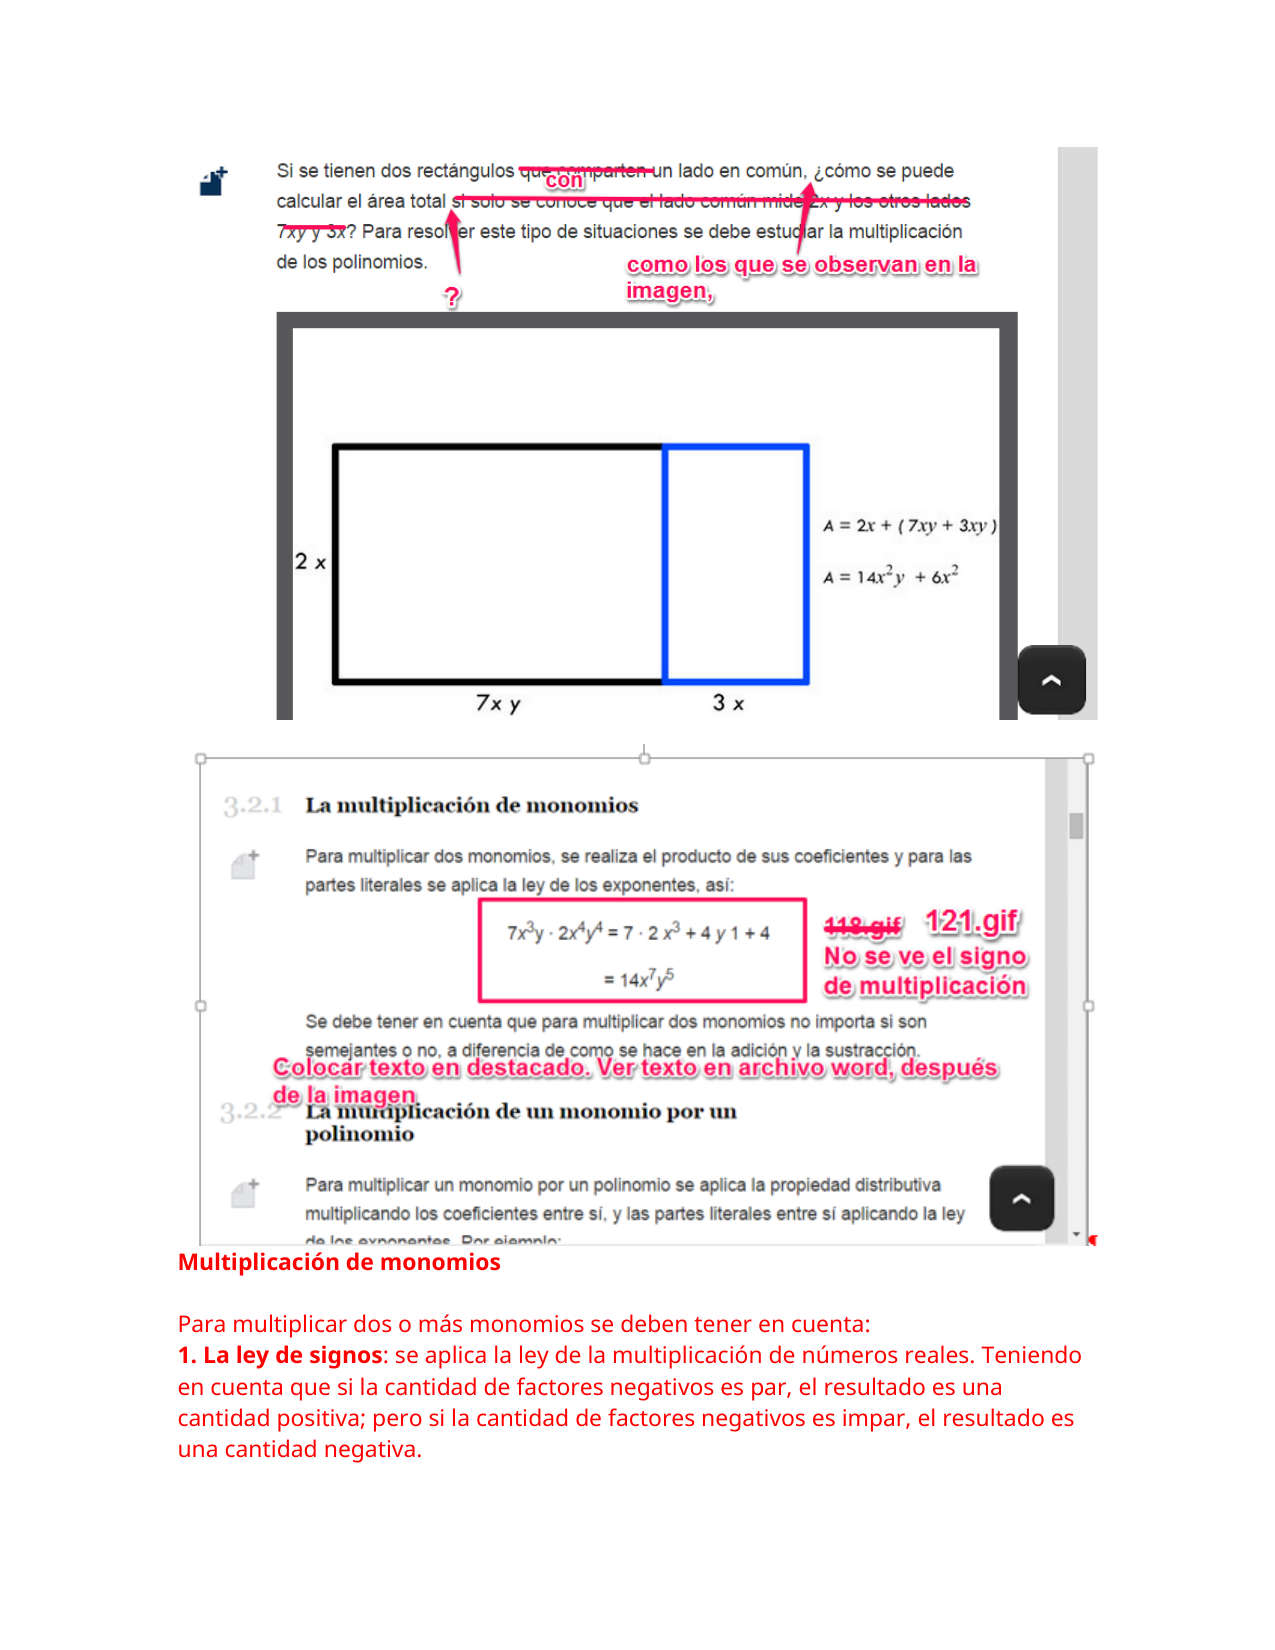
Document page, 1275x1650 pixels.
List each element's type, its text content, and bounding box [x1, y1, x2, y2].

picture [177, 147, 1098, 720]
picture [177, 744, 1098, 1246]
text Para multiplicar dos o más monomios se deben tener en cuenta: [177, 1308, 1098, 1339]
text 1. La ley de signos: se aplica la ley de la multiplicación de números reales. Teniendo en cuenta que si la cantidad de factores negativos es par, el resultado es una cantidad positiva; pero si la cantidad de factores negativos es impar, el resultado es una cantidad negativa. [177, 1339, 1098, 1464]
text Multiplicación de monomios [177, 1246, 1098, 1277]
